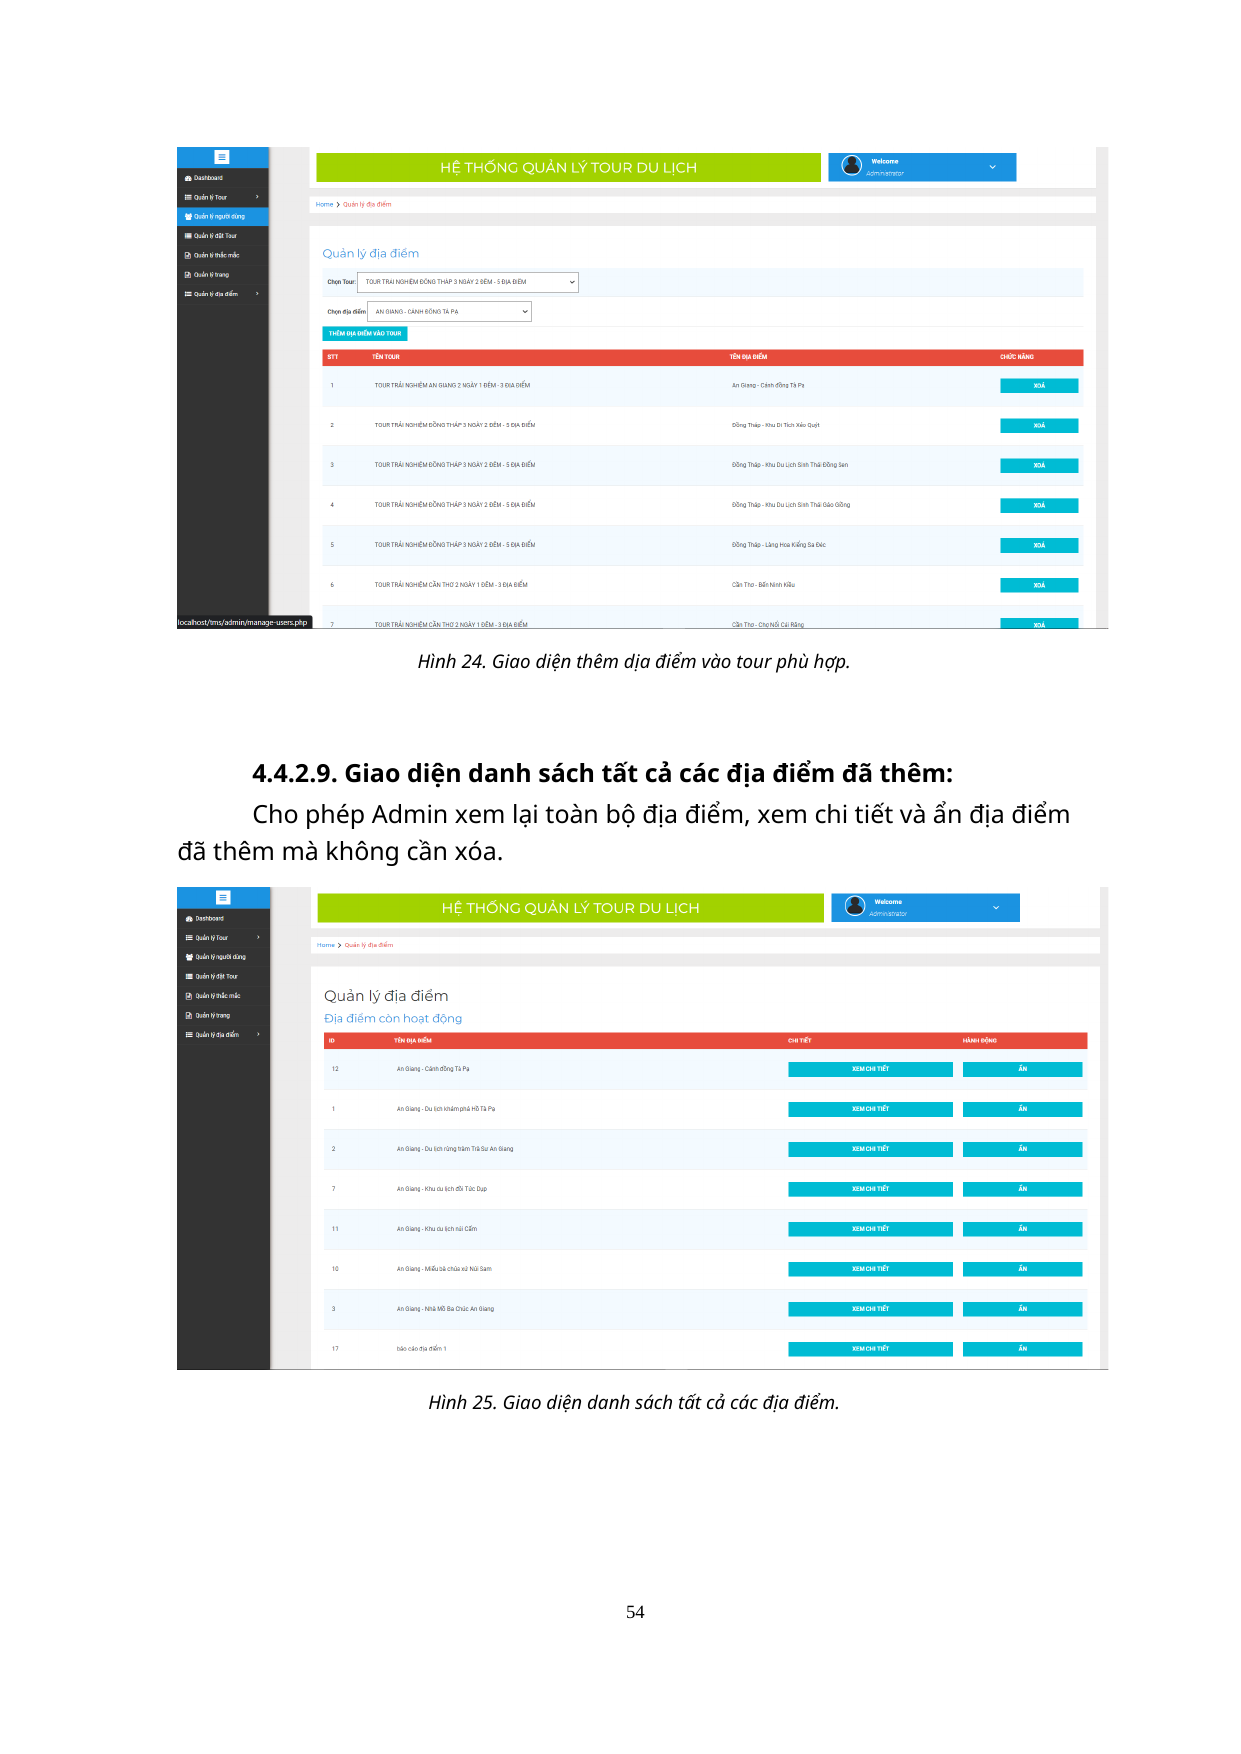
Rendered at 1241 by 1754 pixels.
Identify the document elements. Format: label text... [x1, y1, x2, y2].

text Hình 25. Giao diện danh sách tất cả các địa điểm. [177, 1389, 1093, 1415]
picture [177, 147, 1109, 629]
picture [177, 887, 1109, 1370]
subtitle Giao diện danh sách tất cả các địa điểm đã thêm: [252, 756, 1093, 790]
text Hình 24. Giao diện thêm dịa điểm vào tour phù hợp. [177, 648, 1093, 673]
text Cho phép Admin xem lại toàn bộ địa điểm, xem chi tiết và ẩn địa điểm đã thêm mà không cần xóa. [177, 797, 1093, 868]
